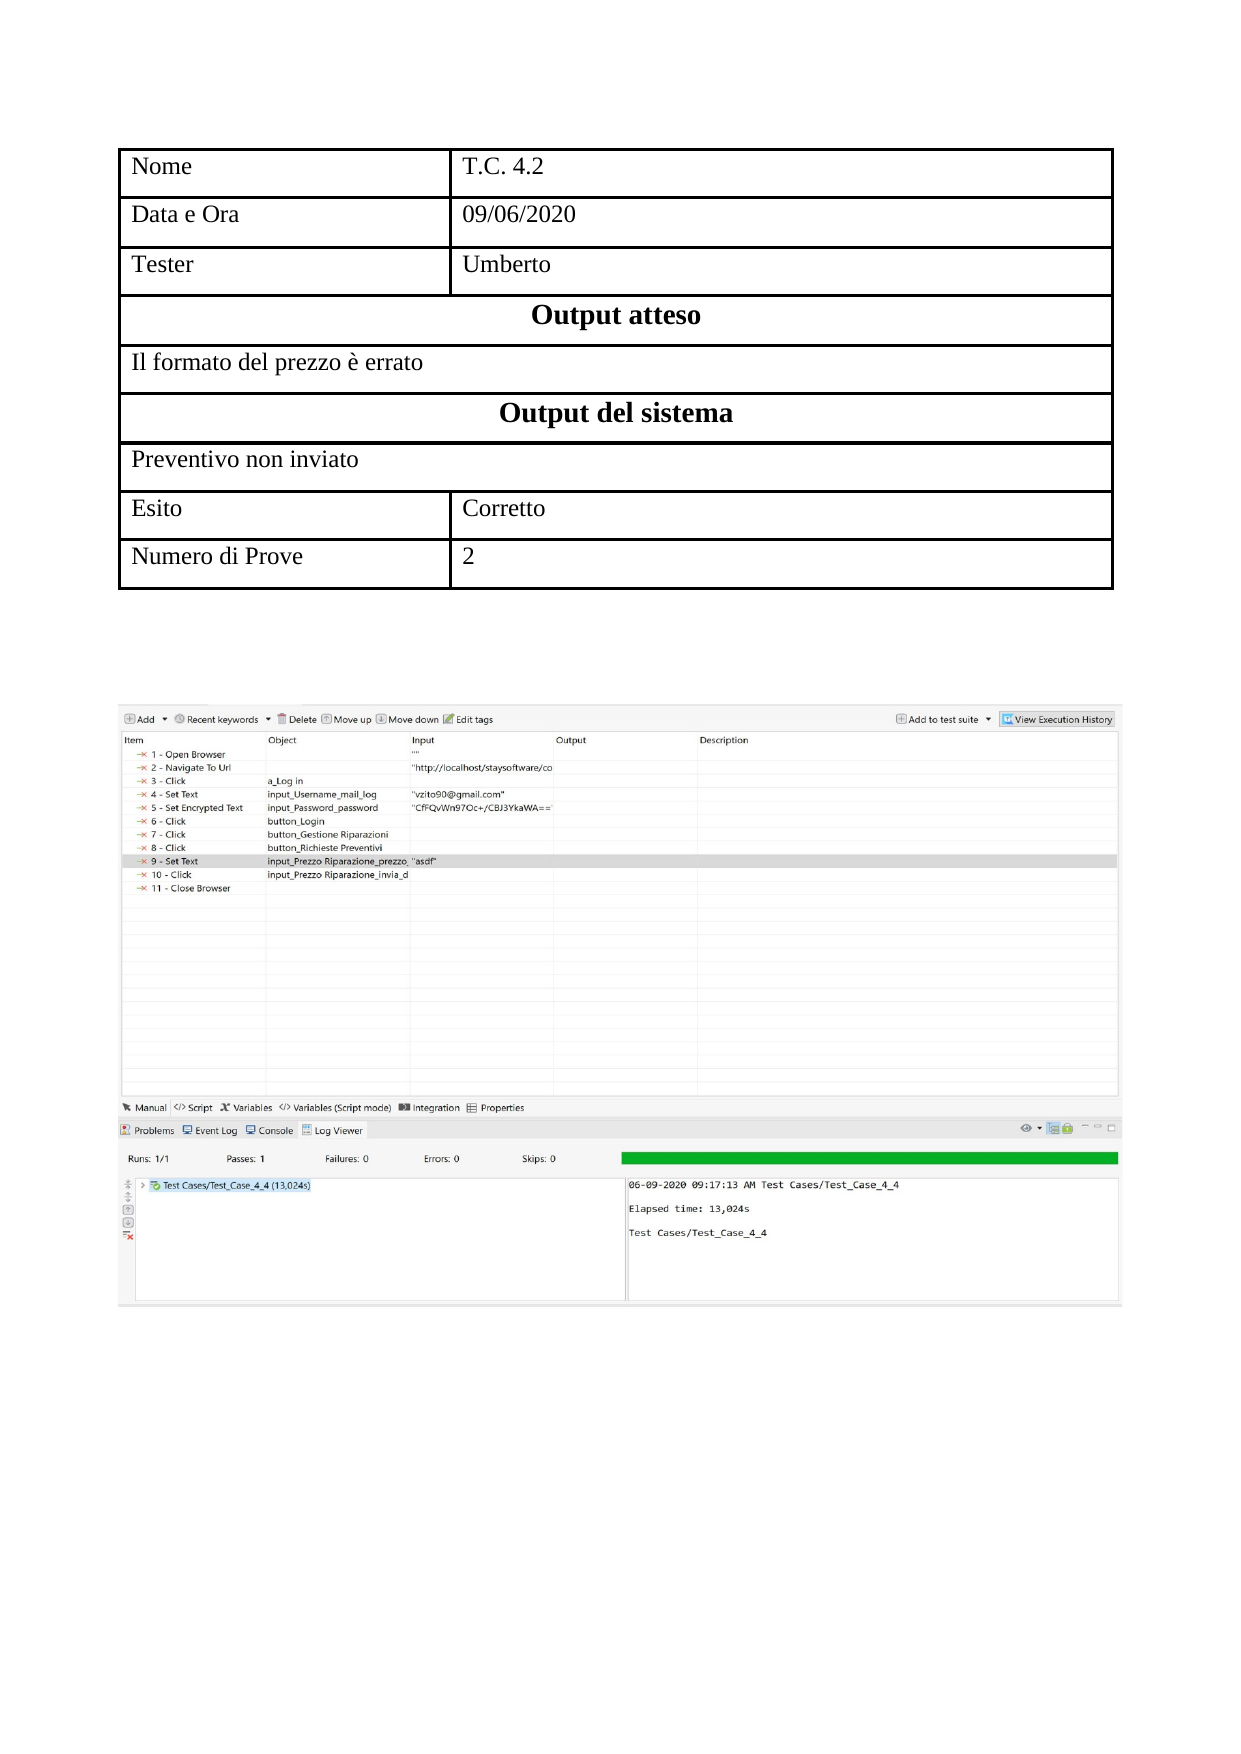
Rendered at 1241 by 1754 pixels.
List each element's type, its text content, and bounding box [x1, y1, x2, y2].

table_cell Il formato del prezzo è errato [121, 347, 1111, 392]
table_header T.C. 4.2 [452, 151, 1111, 196]
table_cell Output del sistema [121, 395, 1111, 441]
table_cell Output atteso [121, 297, 1111, 343]
table_cell 09/06/2020 [452, 199, 1111, 246]
table_header Nome [121, 151, 449, 196]
table_cell Umberto [452, 249, 1111, 294]
table_cell 2 [452, 541, 1111, 587]
table_cell Preventivo non inviato [121, 445, 1111, 490]
table_cell Corretto [452, 493, 1111, 538]
table_cell Tester [121, 249, 449, 294]
table_cell Numero di Prove [121, 541, 449, 587]
picture [118, 704, 1123, 1307]
table_cell Data e Ora [121, 199, 449, 246]
table_cell Esito [121, 493, 449, 538]
